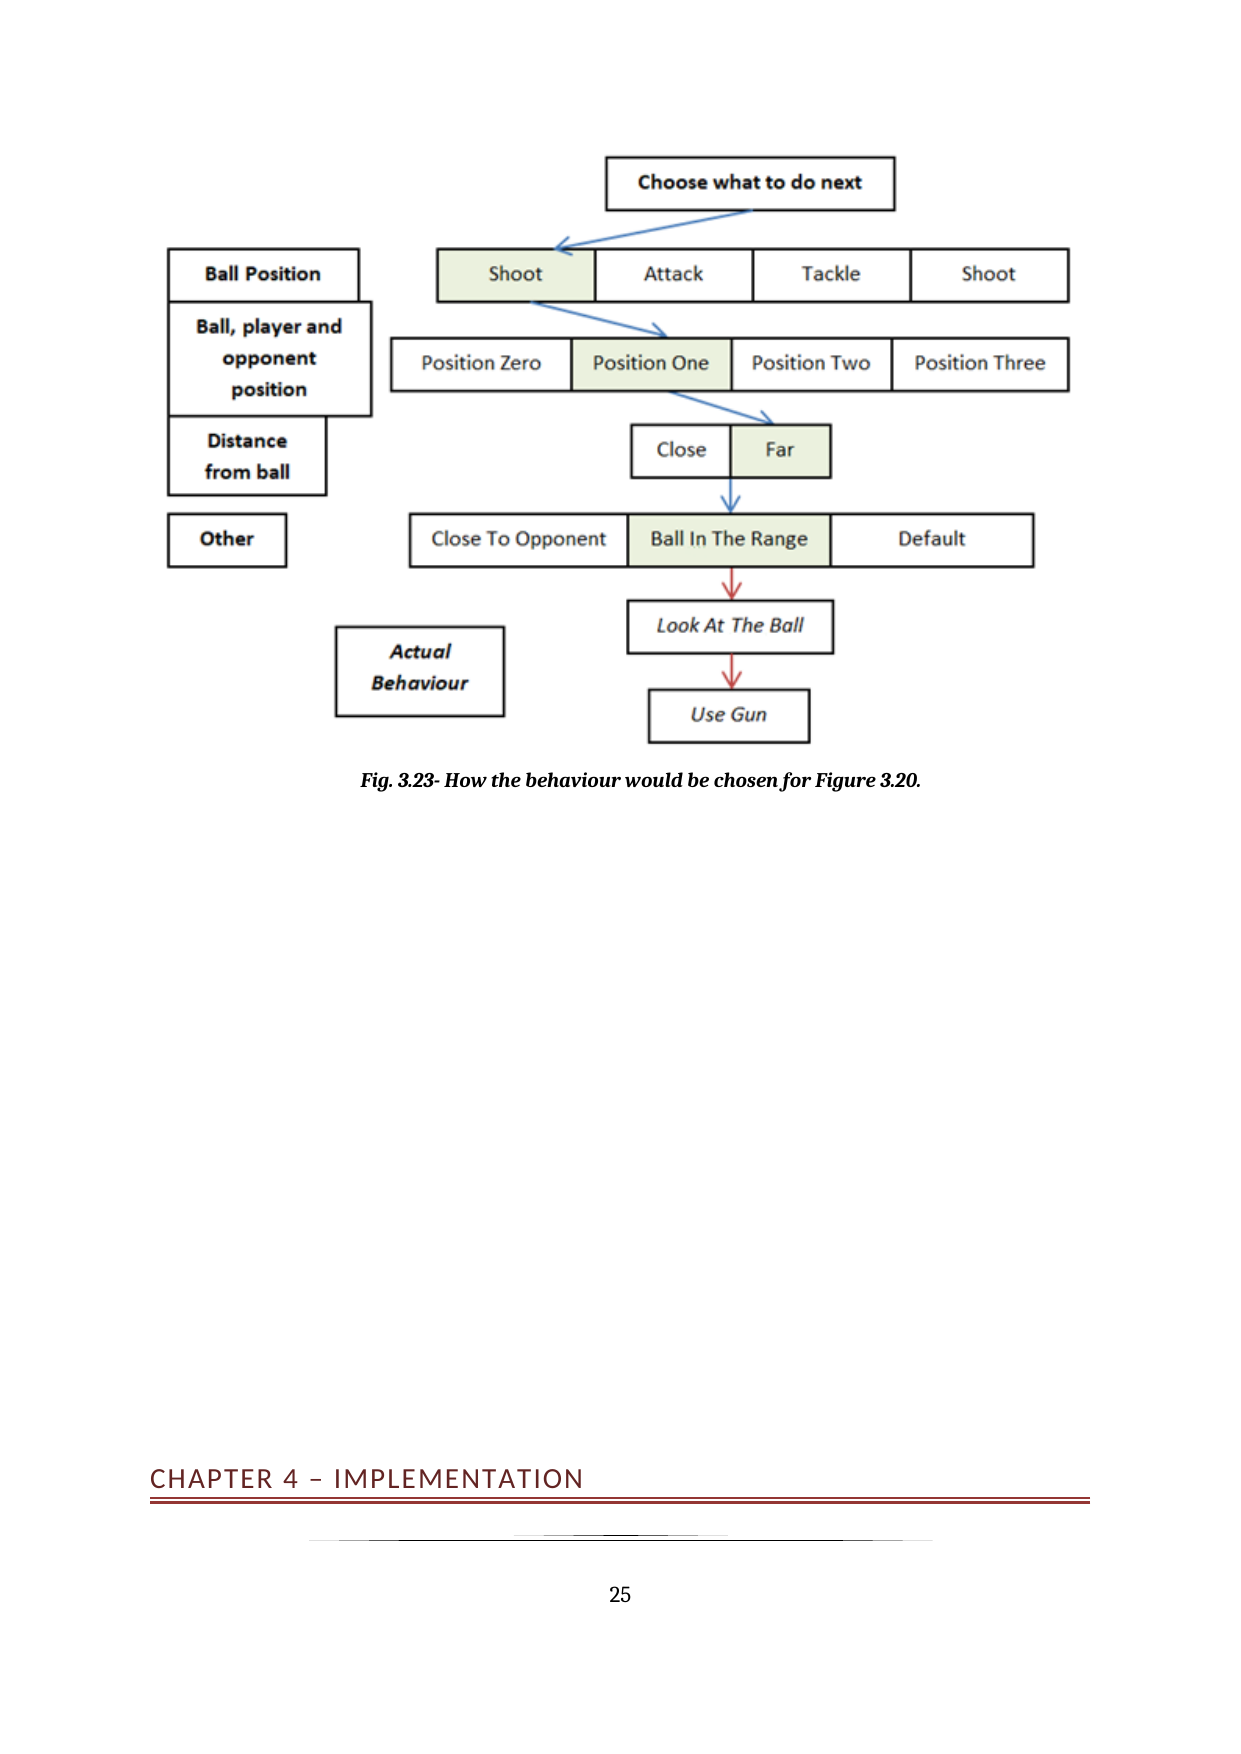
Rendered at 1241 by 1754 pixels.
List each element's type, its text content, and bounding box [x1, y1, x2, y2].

subtitle Chapter 4 – Implementation [150, 1460, 1090, 1497]
picture [150, 150, 1125, 788]
